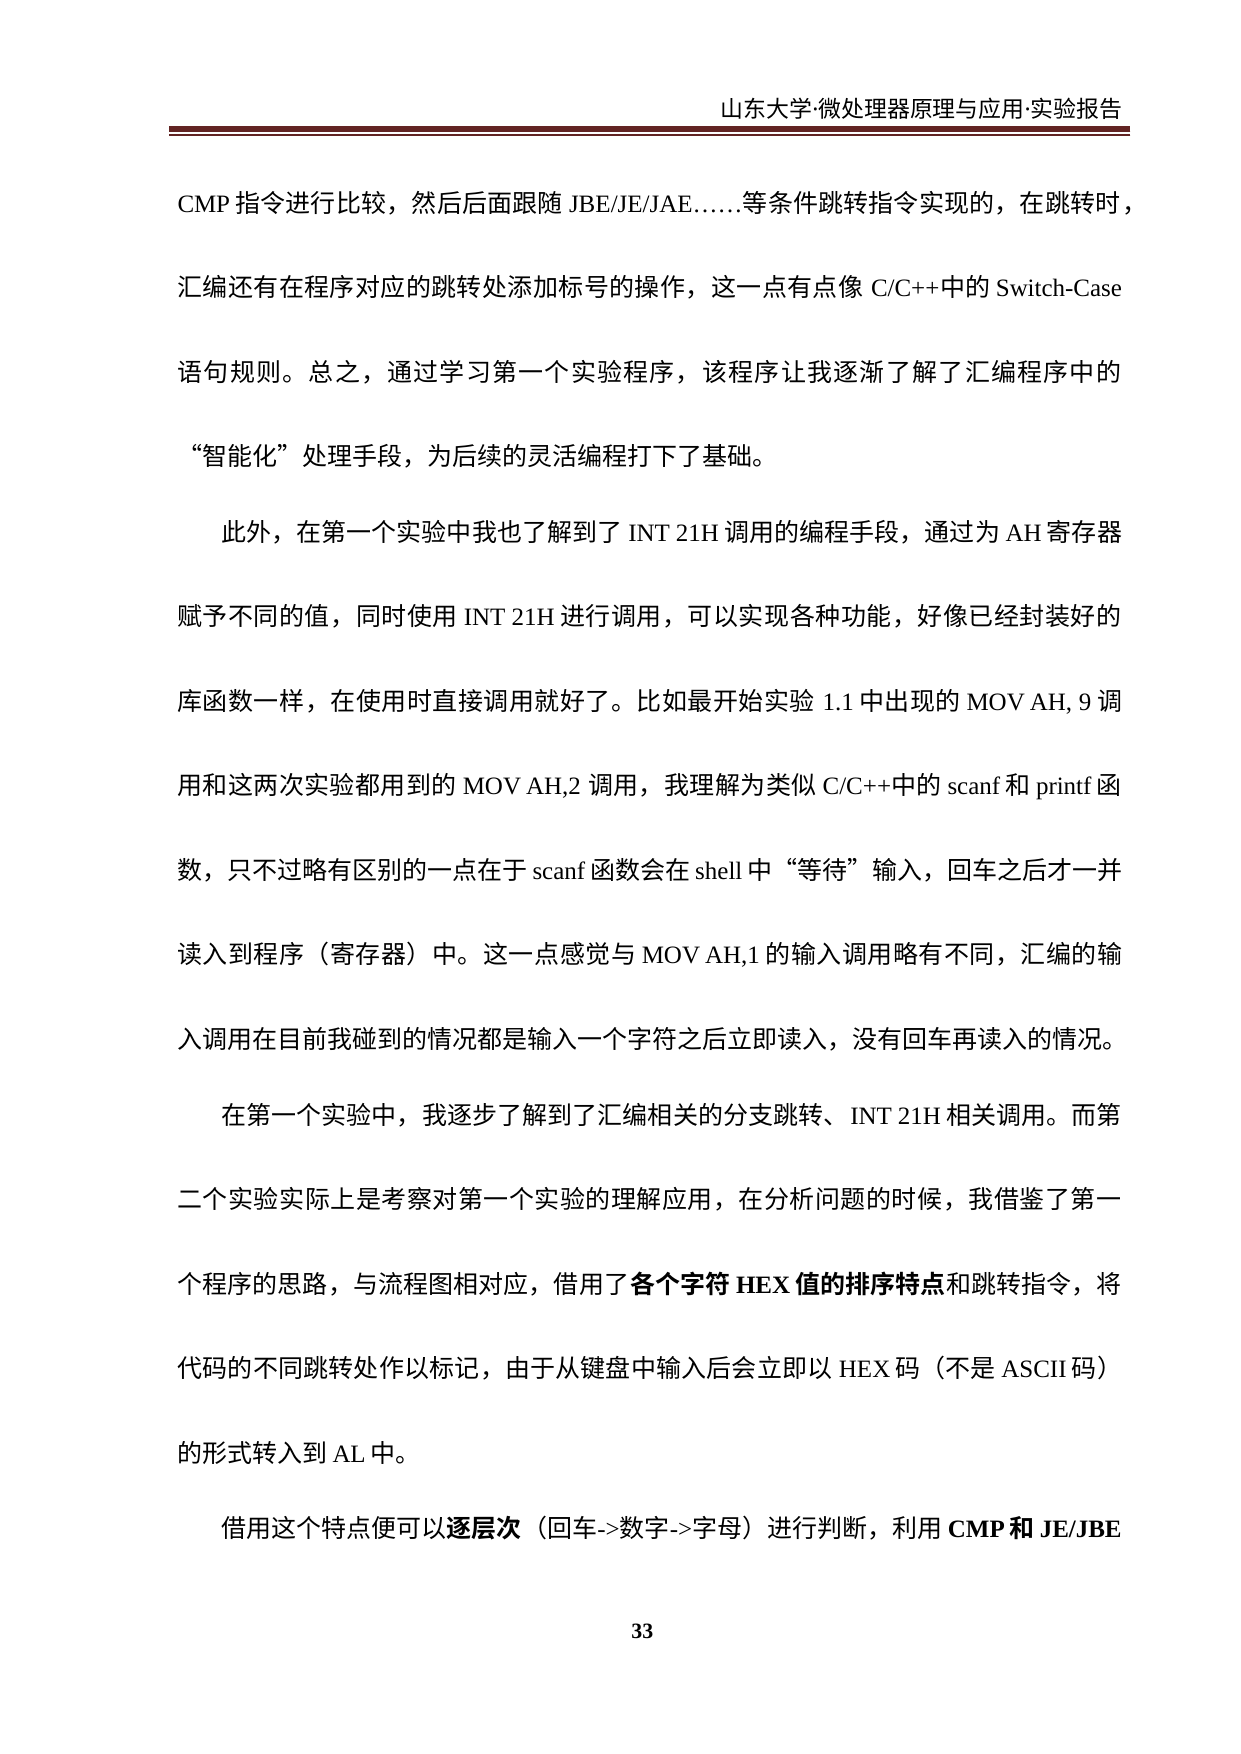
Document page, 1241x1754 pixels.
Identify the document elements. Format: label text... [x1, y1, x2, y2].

text 此外，在第一个实验中我也了解到了INT 21H调用的编程手段，通过为AH寄存器赋予不同的值，同时使用INT 21H进行调用，可以实现各种功能，好像已经封装好的库函数一样，在使用时直接调用就好了。比如最开始实验1.1中出现的MOV AH, 9调用和这两次实验都用到的MOV AH,2 调用，我理解为类似C/C++中的scanf和printf函数，只不过略有区别的一点在于scanf函数会在shell中“等待”输入，回车之后才一并读入到程序（寄存器）中。这一点感觉与MOV AH,1的输入调用略有不同，汇编的输入调用在目前我碰到的情况都是输入一个字符之后立即读入，没有回车再读入的情况。 [177, 498, 1122, 1070]
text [177, 169, 1122, 487]
text 在第一个实验中，我逐步了解到了汇编相关的分支跳转、INT 21H相关调用。而第二个实验实际上是考察对第一个实验的理解应用，在分析问题的时候，我借鉴了第一个程序的思路，与流程图相对应，借用了各个字符HEX值的排序特点和跳转指令，将代码的不同跳转处作以标记，由于从键盘中输入后会立即以HEX码（不是ASCII码）的形式转入到AL中。 [177, 1081, 1122, 1484]
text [177, 1494, 1122, 1559]
